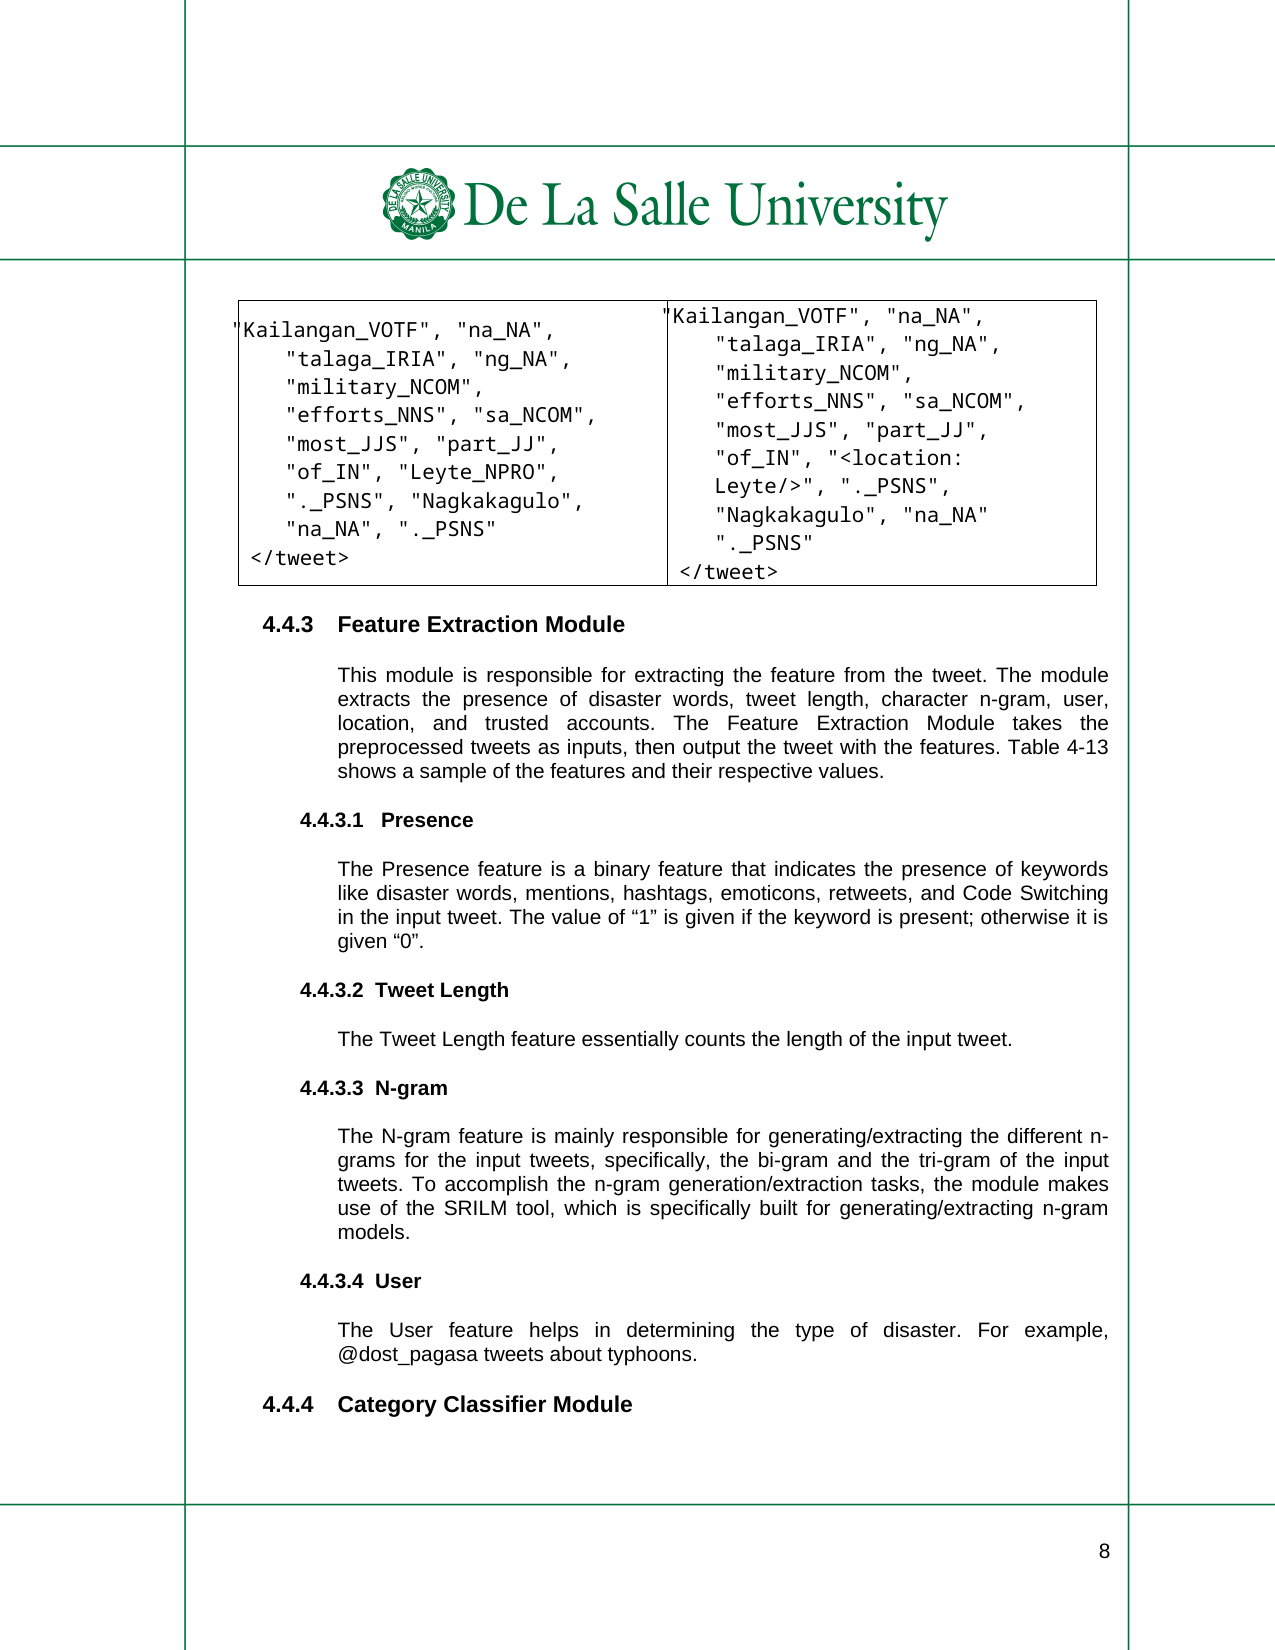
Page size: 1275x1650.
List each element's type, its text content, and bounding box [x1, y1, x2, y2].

text The Tweet Length feature essentially counts the length of the input tweet. [337, 1026, 1110, 1050]
text The User feature helps in determining the type of disaster. For example, @dost_pagasa tweets about typhoons. [337, 1318, 1110, 1366]
subtitle Tweet Length [300, 977, 1110, 1001]
subtitle Category Classifier Module [262, 1391, 1110, 1417]
subtitle User [300, 1269, 1110, 1293]
picture [0, 0, 1275, 1650]
text The Presence feature is a binary feature that indicates the presence of keywords like disaster words, mentions, hashtags, emoticons, retweets, and Code Switching in the input tweet. The value of “1” is given if the keyword is present; otherwise it is given “0”. [337, 857, 1110, 952]
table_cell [239, 301, 667, 585]
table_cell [668, 301, 1096, 585]
text This module is responsible for extracting the feature from the tweet. The module extracts the presence of disaster words, tweet length, character n-gram, user, location, and trusted accounts. The Feature Extraction Module takes the preprocessed tweets as inputs, then output the tweet with the features. Table 4-13 shows a sample of the features and their respective values. [337, 663, 1110, 783]
subtitle Feature Extraction Module [262, 611, 1110, 638]
text The N-gram feature is mainly responsible for generating/extracting the different n-grams for the input tweets, specifically, the bi-gram and the tri-gram of the input tweets. To accomplish the n-gram generation/extraction tasks, the module makes use of the SRILM tool, which is specifically built for generating/extracting n-gram models. [337, 1124, 1110, 1244]
subtitle Presence [300, 808, 1110, 832]
subtitle N-gram [300, 1075, 1110, 1099]
